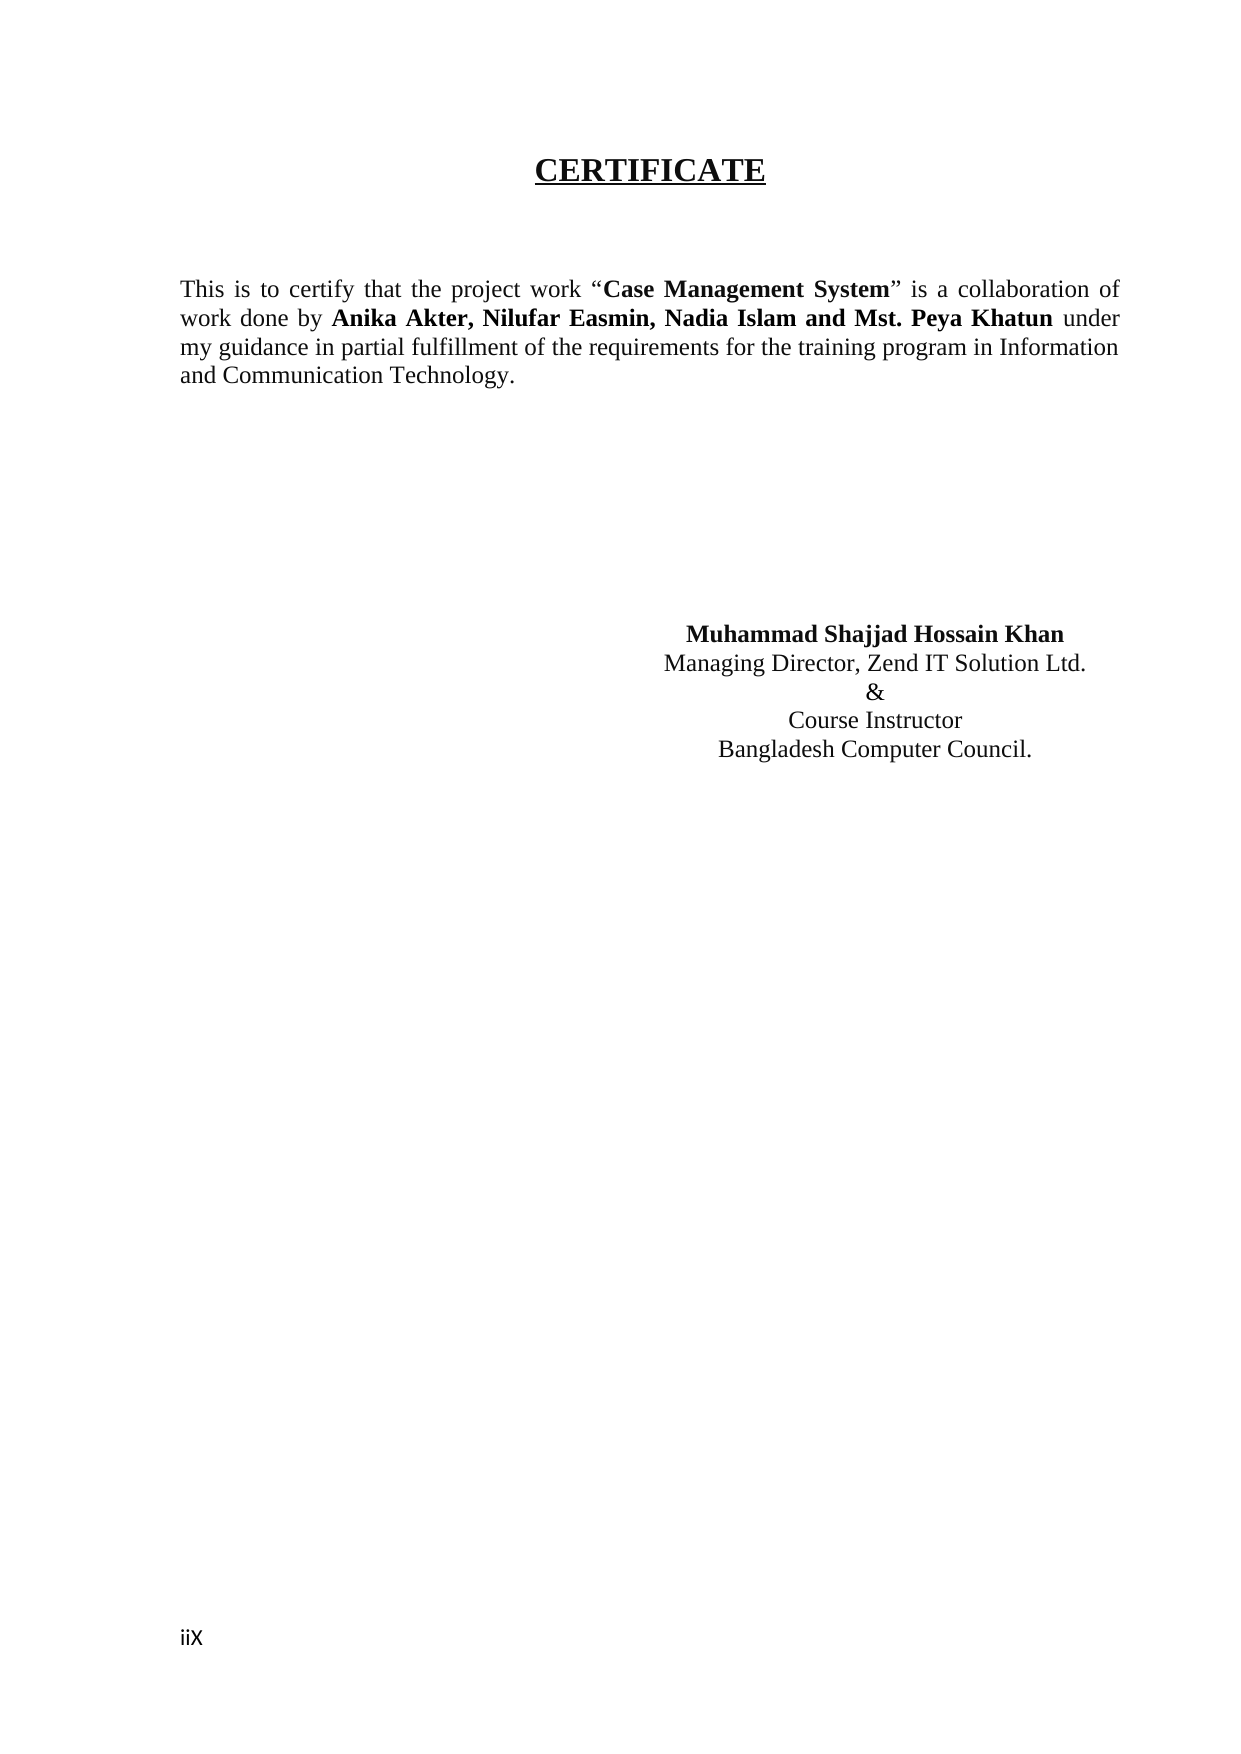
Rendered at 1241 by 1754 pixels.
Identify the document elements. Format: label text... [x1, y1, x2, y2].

text Bangladesh Computer Council. [630, 734, 1120, 763]
text CERTIFICATE [180, 150, 1120, 188]
text This is to certify that the project work “Case Management System” is a collaboration of work done by Anika Akter, Nilufar Easmin, Nadia Islam and Mst. Peya Khatun under my guidance in partial fulfillment of the requirements for the training program in Information and Communication Technology. [180, 274, 1120, 389]
text & [630, 677, 1120, 706]
text Managing Director, Zend IT Solution Ltd. [630, 648, 1120, 677]
text Muhammad Shajjad Hossain Khan [630, 619, 1120, 648]
text Course Instructor [630, 706, 1120, 734]
